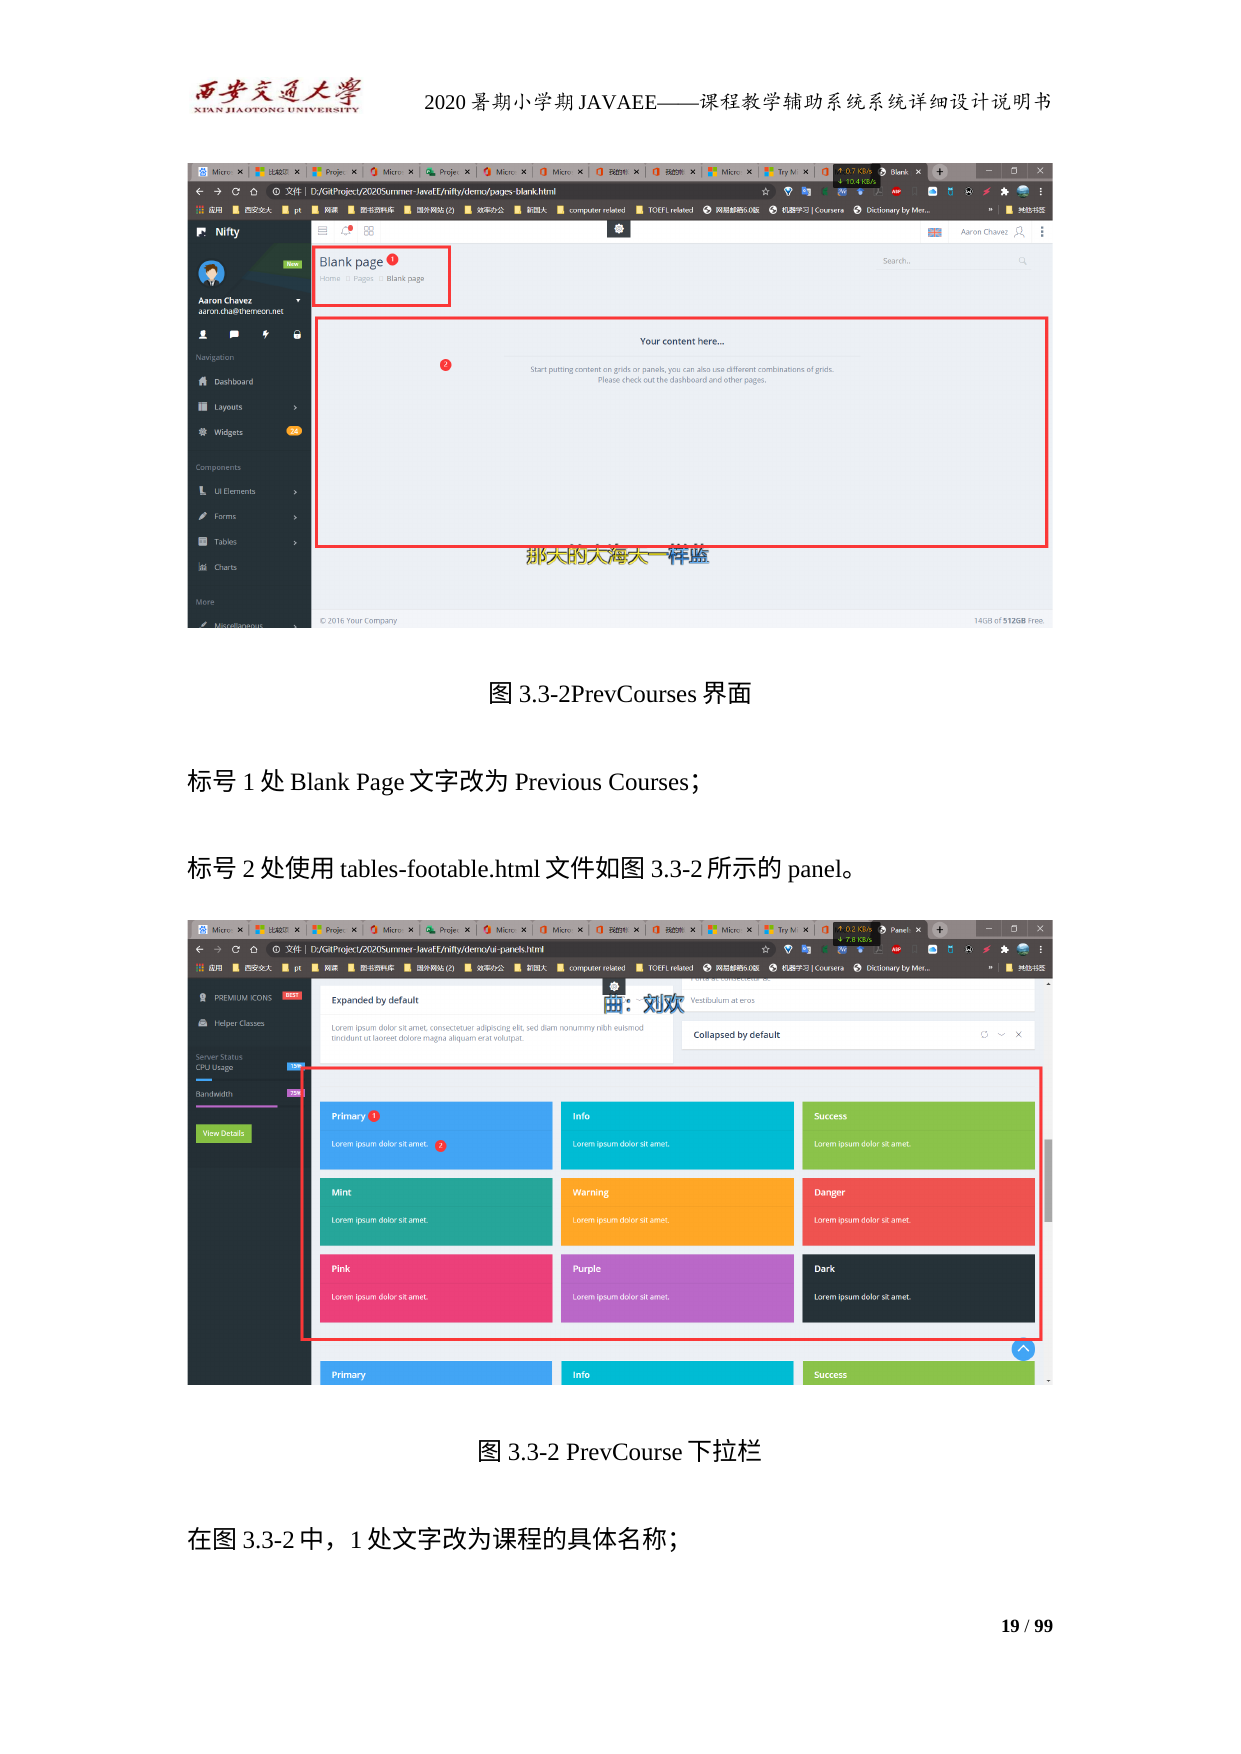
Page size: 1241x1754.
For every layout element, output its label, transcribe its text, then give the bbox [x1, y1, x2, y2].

text 在图3.3-2中，1处文字改为课程的具体名称； [187, 1503, 1053, 1571]
picture [187, 920, 1053, 1385]
text 图3.3-2 PrevCourse下拉栏 [187, 1416, 1053, 1483]
text 标号1处Blank Page文字改为Previous Courses； [187, 745, 1053, 813]
text 图3.3-2PrevCourses界面 [187, 658, 1053, 726]
picture [187, 163, 1053, 628]
text 标号2处使用tables-footable.html文件如图3.3-2所示的panel。 [187, 833, 1053, 901]
picture [189, 77, 364, 114]
